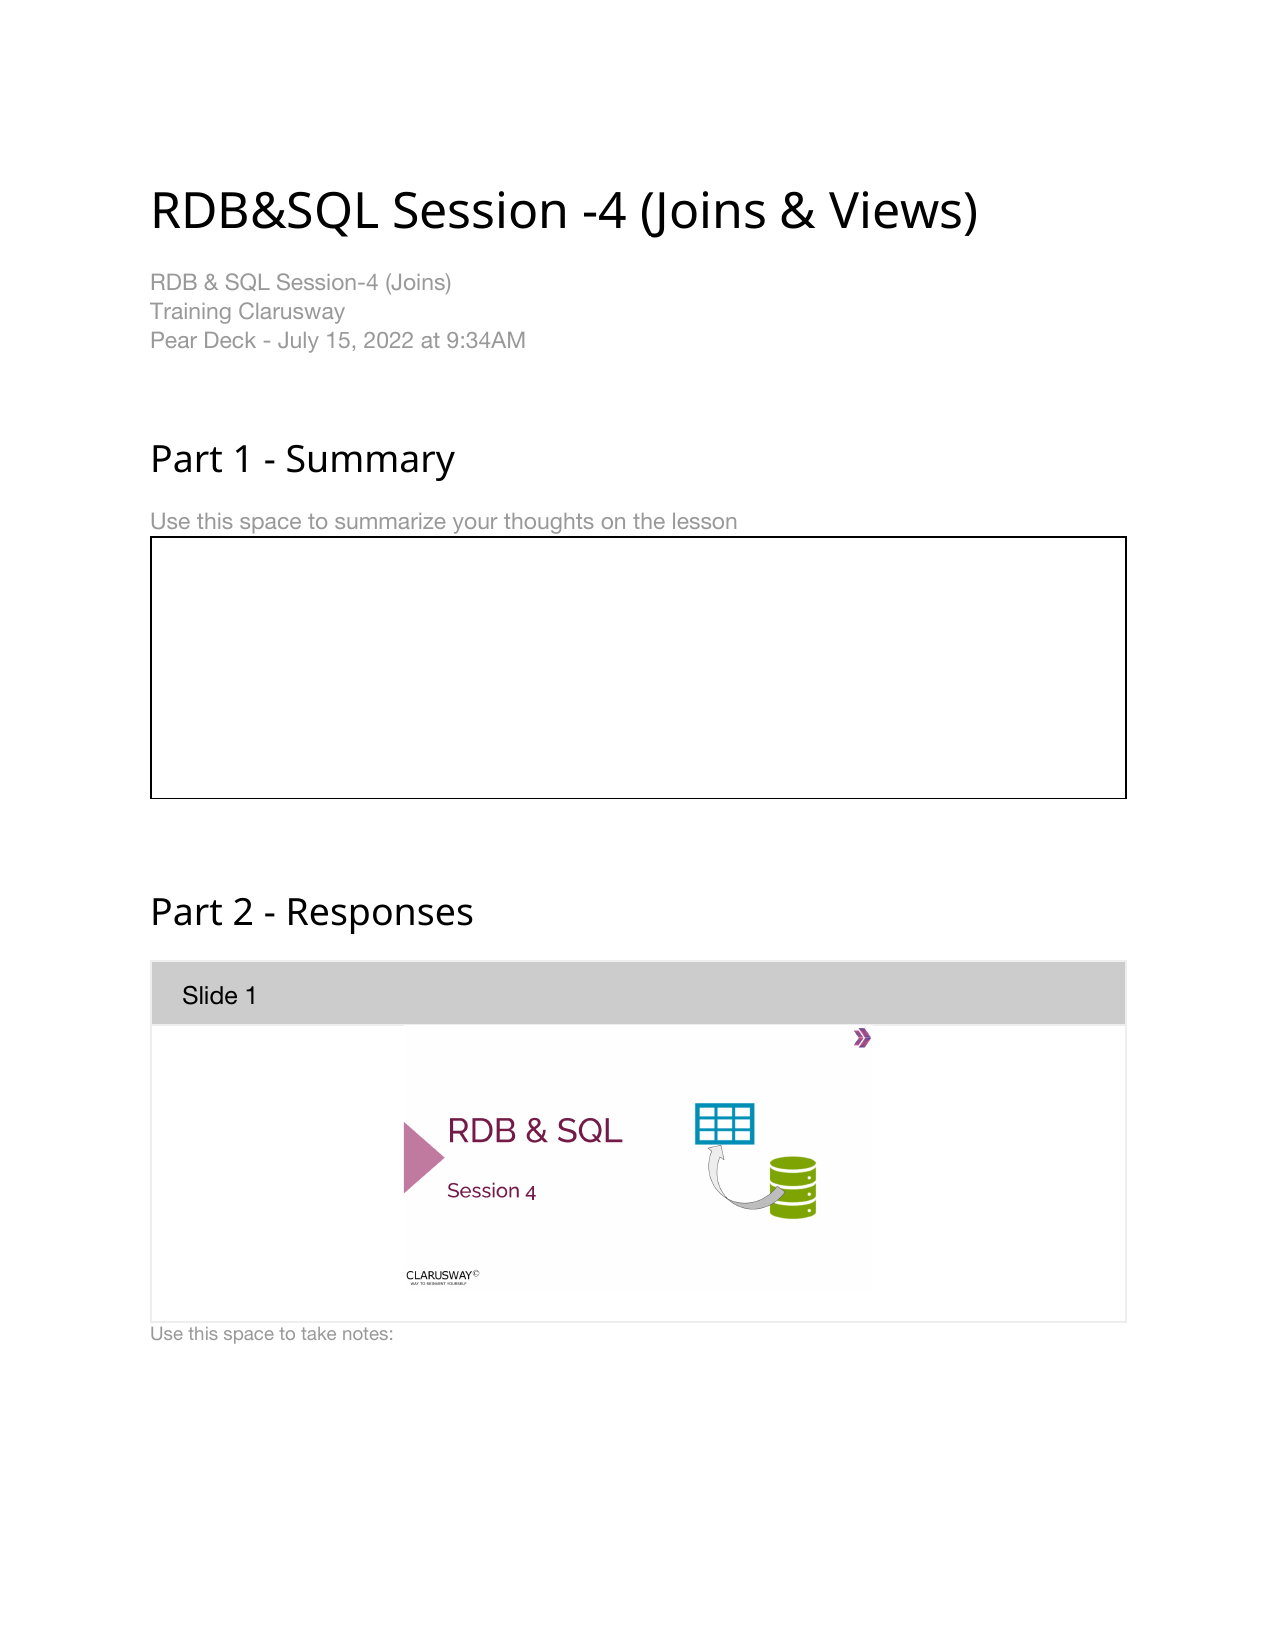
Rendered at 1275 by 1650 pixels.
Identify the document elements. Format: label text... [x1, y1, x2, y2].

subtitle RDB&SQL Session -4 (Joins & Views) [150, 175, 1125, 243]
text Pear Deck - July 15, 2022 at 9:34AM [150, 326, 1125, 355]
table_header [152, 538, 1125, 797]
text Use this space to summarize your thoughts on the lesson [150, 507, 1125, 536]
table_header Slide 1 [152, 962, 1125, 1024]
text RDB & SQL Session-4 (Joins) [150, 268, 1125, 297]
text Training Clarusway [150, 297, 1125, 326]
subtitle Part 2 - Responses [150, 886, 1125, 937]
text Use this space to take notes: [150, 1323, 1125, 1346]
table_cell [152, 1026, 1125, 1321]
picture [403, 1025, 873, 1290]
subtitle Part 1 - Summary [150, 433, 1125, 484]
